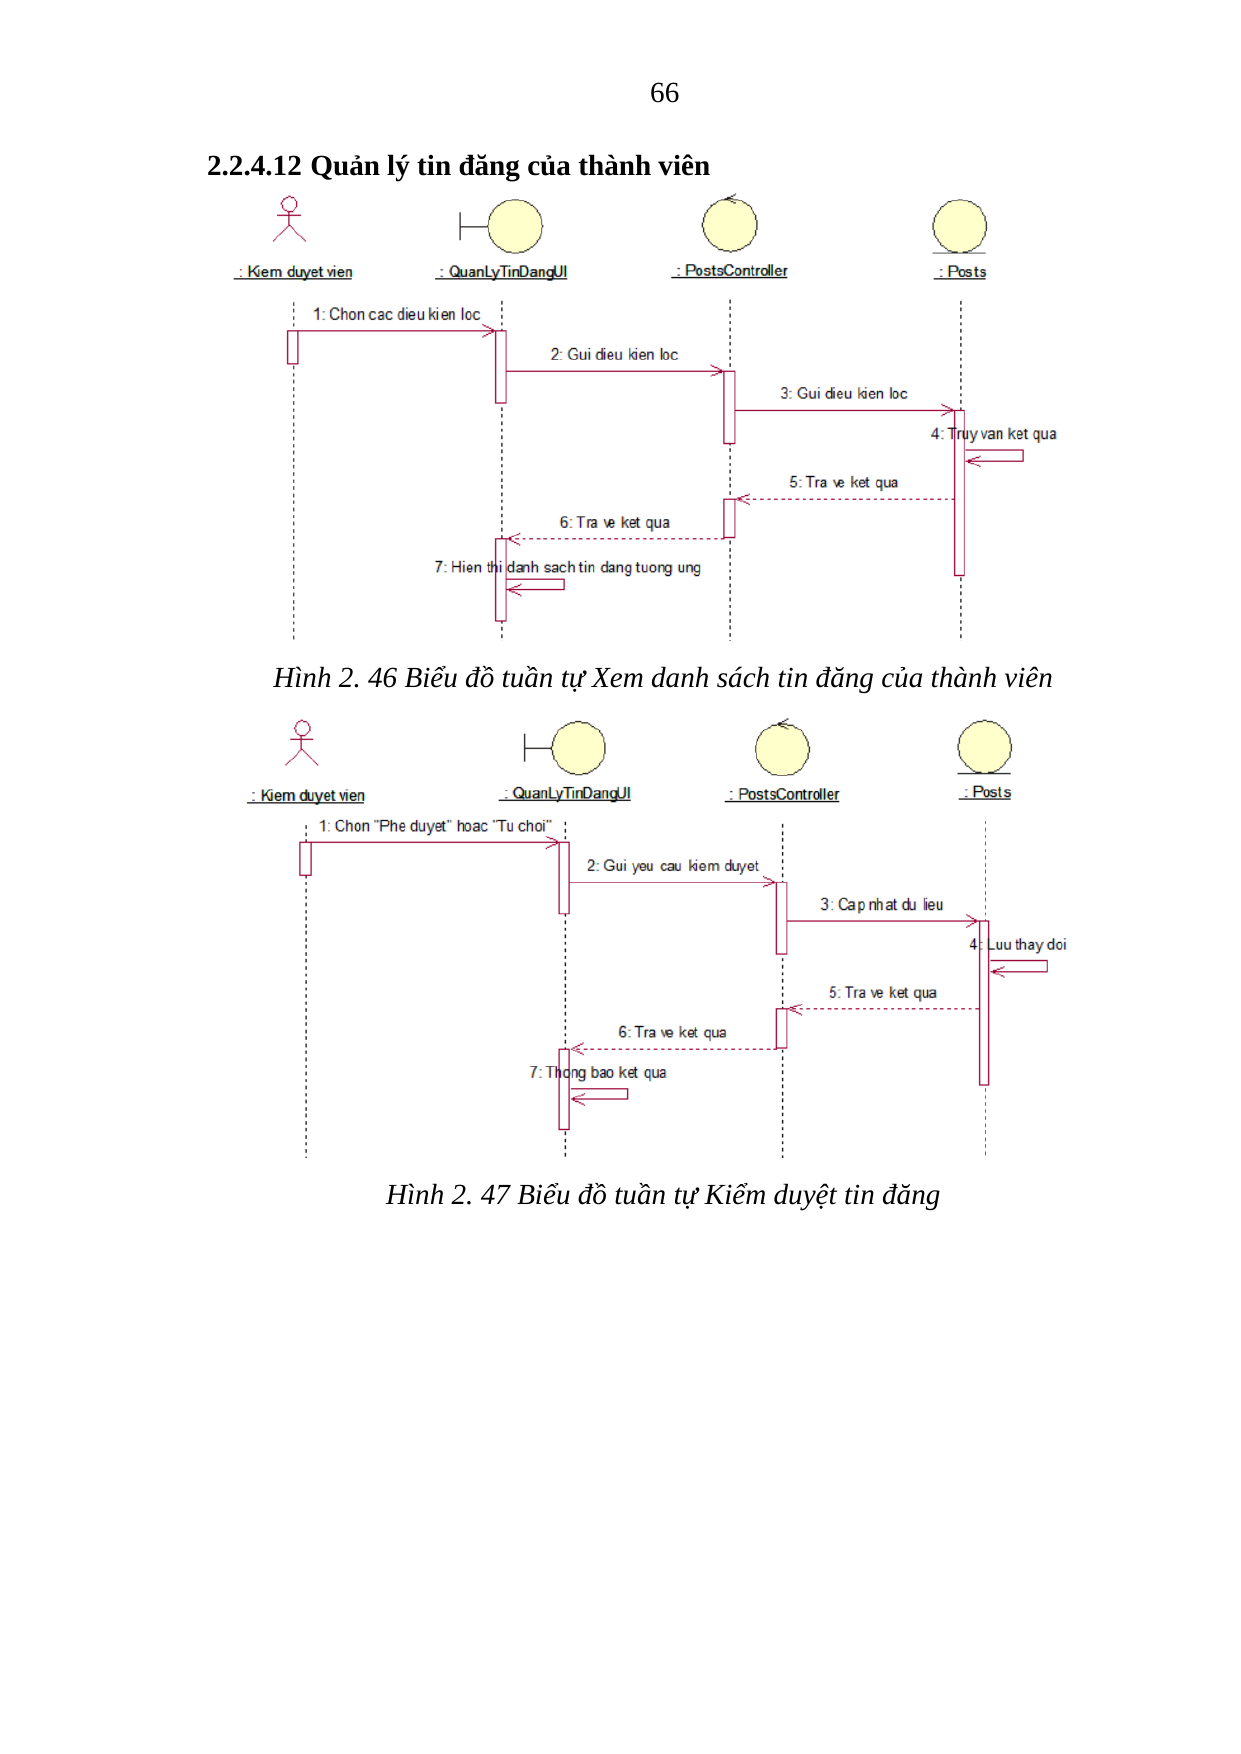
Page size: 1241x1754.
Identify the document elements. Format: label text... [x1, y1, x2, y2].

subtitle Quản lý tin đăng của thành viên [207, 148, 1122, 181]
picture [206, 714, 1123, 1158]
picture [206, 183, 1123, 641]
text Hình 2. 46 Biểu đồ tuần tự Xem danh sách tin đăng của thành viên [207, 660, 1122, 694]
text Hình 2. 47 Biểu đồ tuần tự Kiểm duyệt tin đăng [207, 1177, 1122, 1211]
